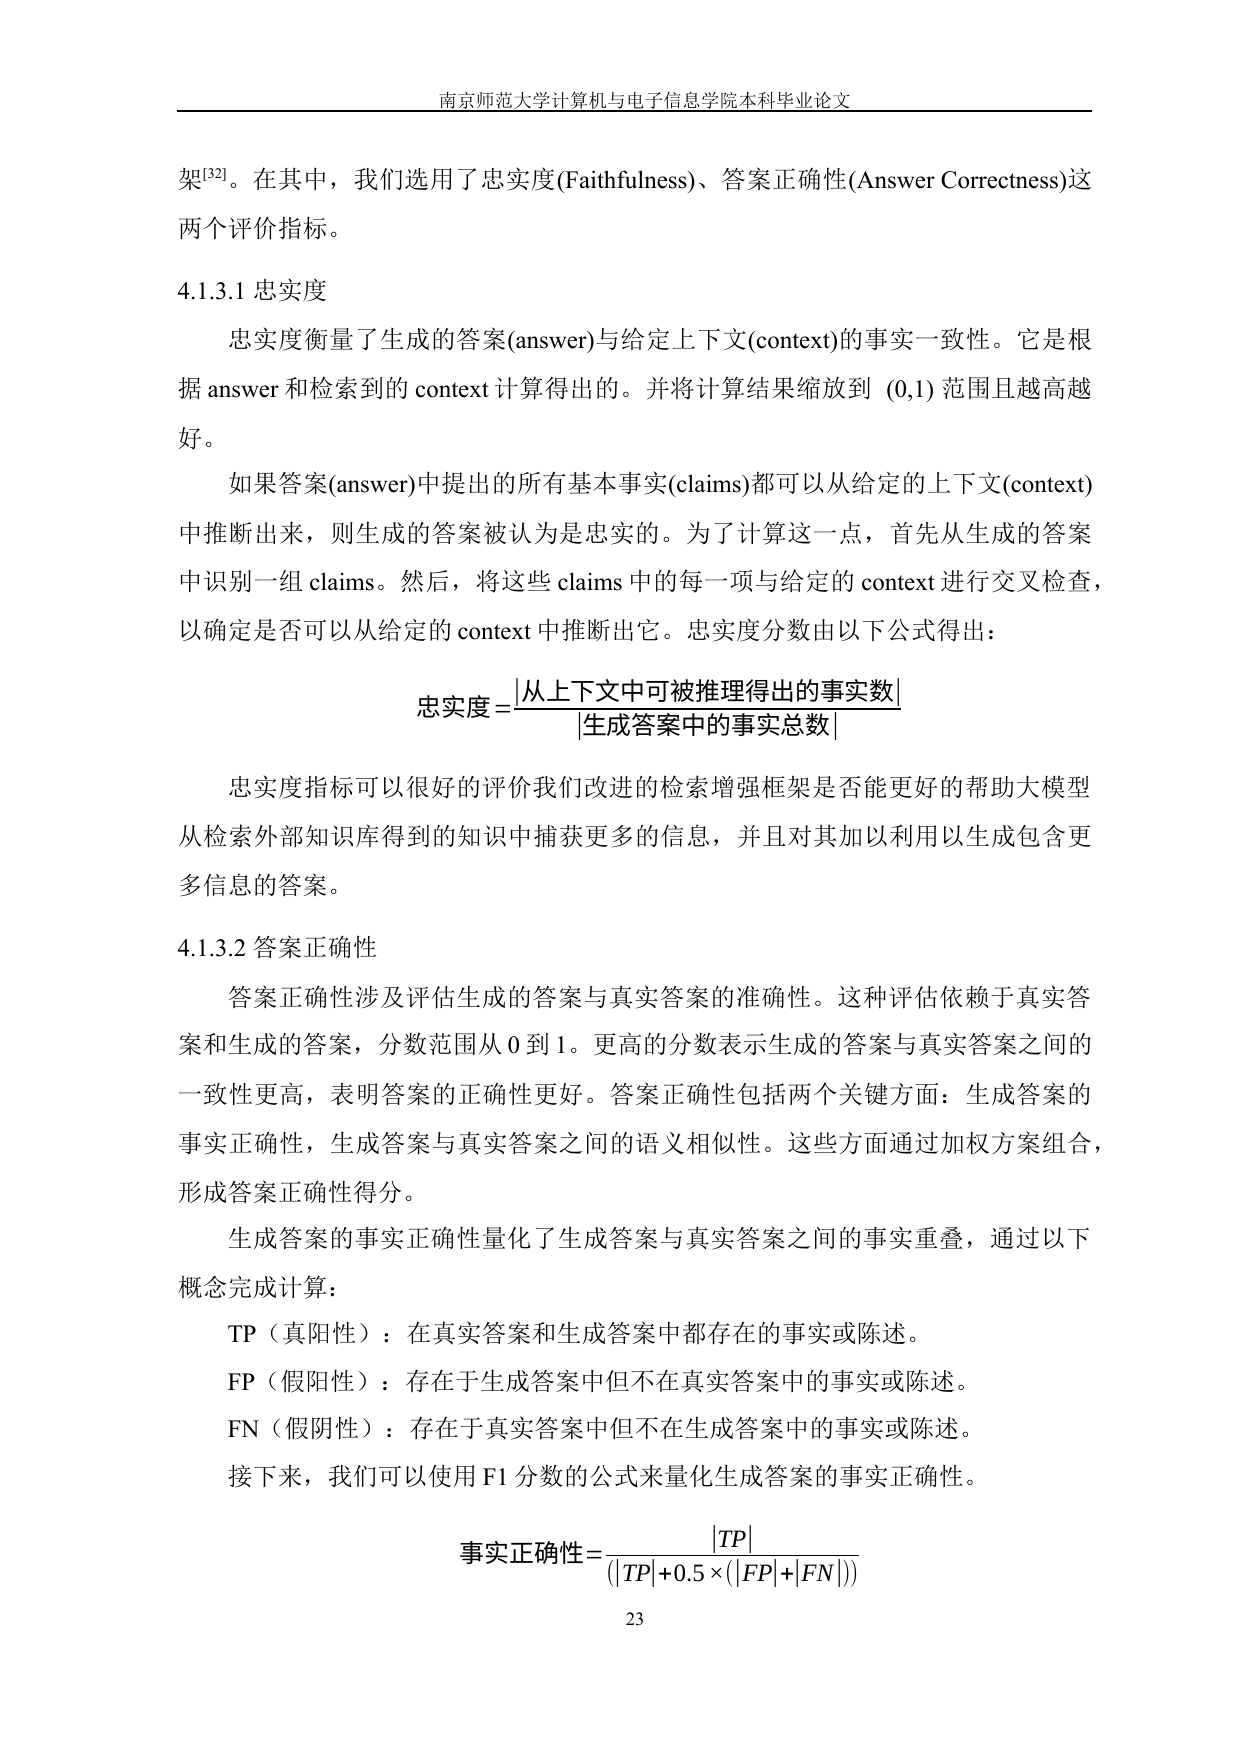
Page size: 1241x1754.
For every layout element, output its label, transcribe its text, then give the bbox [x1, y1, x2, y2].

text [177, 162, 1092, 243]
text 答案正确性涉及评估生成的答案与真实答案的准确性。这种评估依赖于真实答案和生成的答案，分数范围从0到1。更高的分数表示生成的答案与真实答案之间的一致性更高，表明答案的正确性更好。答案正确性包括两个关键方面：生成答案的事实正确性，生成答案与真实答案之间的语义相似性。这些方面通过加权方案组合，形成答案正确性得分。 [177, 979, 1092, 1207]
text 生成答案的事实正确性量化了生成答案与真实答案之间的事实重叠，通过以下概念完成计算： [177, 1221, 1092, 1302]
text 忠实度衡量了生成的答案(answer)与给定上下文(context)的事实一致性。它是根据answer和检索到的context计算得出的。并将计算结果缩放到 (0,1) 范围且越高越好。 [177, 322, 1092, 452]
text FN（假阴性）：存在于真实答案中但不在生成答案中的事实或陈述。 [177, 1412, 1092, 1444]
subtitle 4.1.3.2 答案正确性 [177, 930, 1092, 963]
text 接下来，我们可以使用F1分数的公式来量化生成答案的事实正确性。 [177, 1459, 1092, 1492]
text TP（真阳性）：在真实答案和生成答案中都存在的事实或陈述。 [177, 1316, 1092, 1349]
text 如果答案(answer)中提出的所有基本事实(claims)都可以从给定的上下文(context)中推断出来，则生成的答案被认为是忠实的。为了计算这一点，首先从生成的答案中识别一组claims。然后，将这些claims中的每一项与给定的context进行交叉检查，以确定是否可以从给定的context中推断出它。忠实度分数由以下公式得出： [177, 467, 1092, 646]
text FP（假阳性）：存在于生成答案中但不在真实答案中的事实或陈述。 [177, 1364, 1092, 1397]
text 忠实度指标可以很好的评价我们改进的检索增强框架是否能更好的帮助大模型从检索外部知识库得到的知识中捕获更多的信息，并且对其加以利用以生成包含更多信息的答案。 [177, 770, 1092, 900]
subtitle 4.1.3.1 忠实度 [177, 274, 1092, 306]
